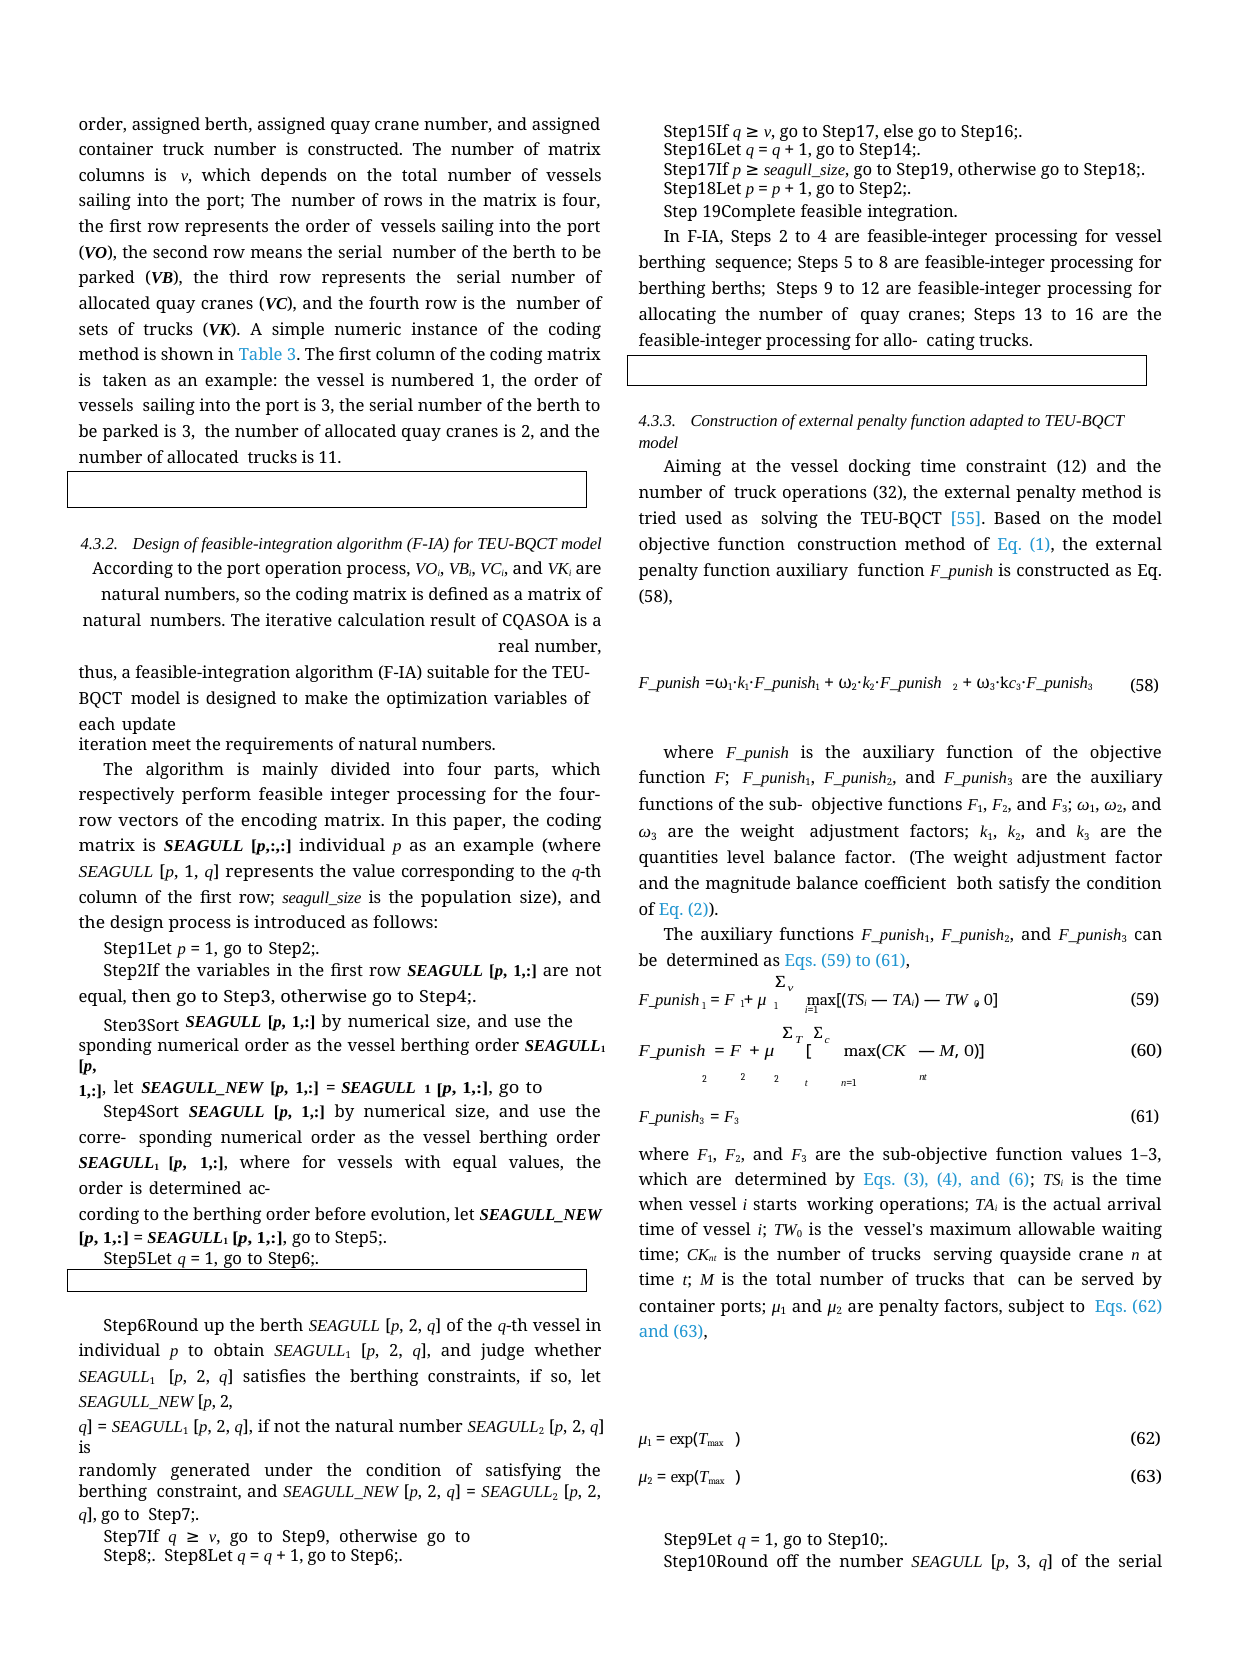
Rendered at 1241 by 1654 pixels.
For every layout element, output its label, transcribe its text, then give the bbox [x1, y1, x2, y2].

text The auxiliary functions F_punish1, F_punish2, and F_punish3 can be determined as Eqs. (59) to (61), [638, 923, 1162, 972]
text sponding numerical order as the vessel berthing order SEAGULL1 [p, [78, 1033, 605, 1075]
text ) (63) [735, 1465, 1166, 1488]
text μ2 = exp(Tmax [638, 1465, 734, 1488]
text F_punish =ω1⋅k1⋅F_punish1 + ω2⋅k2⋅F_punish [638, 671, 953, 694]
list Construction of external penalty function adapted to TEU-BQCT model [638, 411, 1141, 452]
text 2 + ω3⋅kc3⋅F_punish3 [953, 671, 1103, 694]
text Step2If the variables in the first row SEAGULL [p, 1,:] are not equal, then go to Step3, otherwise go to Step4;. [78, 959, 601, 1008]
text q] = SEAGULL1 [p, 2, q], if not the natural number SEAGULL2 [p, 2, q] is [78, 1415, 605, 1458]
text where F1, F2, and F3 are the sub-objective function values 1–3, which are determined by Eqs. (3), (4), and (6); TSi is the time when vessel i starts working operations; TAi is the actual arrival time of vessel i; TW0 is the vessel’s maximum allowable waiting time; CKnt is the number of trucks serving quayside crane n at time t; M is the total number of trucks that can be served by container ports; μ1 and μ2 are penalty factors, subject to Eqs. (62) and (63), [638, 1142, 1162, 1342]
text thus, a feasible-integration algorithm (F-IA) suitable for the TEU-BQCT model is designed to make the optimization variables of each update [78, 661, 605, 736]
text (58) [1130, 674, 1166, 697]
text F_punish = F + μ ∑T [∑c max(CK — M, 0)] (60) [638, 1024, 1166, 1061]
table_header [68, 472, 586, 507]
list Design of feasible-integration algorithm (F-IA) for TEU-BQCT model According to the port operation process, VOi, VBi, VCi, and VKi are natural numbers, so the coding matrix is defined as a matrix of natural numbers. The iterative calculation result of CQASOA is a real number, [78, 534, 601, 657]
table_header [68, 1270, 586, 1291]
text Step 19Complete feasible integration. [663, 199, 1166, 222]
text The algorithm is mainly divided into four parts, which respectively perform feasible integer processing for the four-row vectors of the encoding matrix. In this paper, the coding matrix is SEAGULL [p,:,:] individual p as an example (where SEAGULL [p, 1, q] represents the value corresponding to the q-th column of the first row; seagull_size is the population size), and the design process is introduced as follows: [78, 757, 601, 934]
text Step1Let p = 1, go to Step2;. [103, 937, 605, 959]
text Step4Sort SEAGULL [p, 1,:] by numerical size, and use the corre- sponding numerical order as the vessel berthing order SEAGULL1 [p, 1,:], where for vessels with equal values, the order is determined ac- [78, 1100, 601, 1199]
table_header [628, 356, 1146, 384]
text where F_punish is the auxiliary function of the objective function F; F_punish1, F_punish2, and F_punish3 are the auxiliary functions of the sub- objective functions F1, F2, and F3; ω1, ω2, and ω3 are the weight adjustment factors; k1, k2, and k3 are the quantities level balance factor. (The weight adjustment factor and the magnitude balance coefficient both satisfy the condition of Eq. (2)). [638, 740, 1162, 920]
text Aiming at the vessel docking time constraint (12) and the number of truck operations (32), the external penalty method is tried used as solving the TEU-BQCT [55]. Based on the model objective function construction method of Eq. (1), the external penalty function auxiliary function F_punish is constructed as Eq. (58), [638, 455, 1162, 608]
text ) (62) [735, 1427, 1166, 1449]
text Step6Round up the berth SEAGULL [p, 2, q] of the q-th vessel in individual p to obtain SEAGULL1 [p, 2, q], and judge whether SEAGULL1 [p, 2, q] satisfies the berthing constraints, if so, let SEAGULL_NEW [p, 2, [78, 1313, 601, 1413]
text Step9Let q = 1, go to Step10;. [663, 1527, 1166, 1550]
text randomly generated under the condition of satisfying the berthing constraint, and SEAGULL_NEW [p, 2, q] = SEAGULL2 [p, 2, q], go to Step7;. [78, 1458, 601, 1525]
text Step17If p ≥ seagull_size, go to Step19, otherwise go to Step18;. Step18Let p = p + 1, go to Step2;. [663, 160, 1166, 199]
text μ1 = exp(Tmax [638, 1427, 734, 1449]
text F_punish = F + μ ∑v max[(TSi — TAi) — TW , 0] (59) [638, 975, 1166, 1013]
text cording to the berthing order before evolution, let SEAGULL_NEW [p, 1,:] = SEAGULL1 [p, 1,:], go to Step5;. [78, 1202, 601, 1248]
text order, assigned berth, assigned quay crane number, and assigned container truck number is constructed. The number of matrix columns is v, which depends on the total number of vessels sailing into the port; The number of rows in the matrix is four, the first row represents the order of vessels sailing into the port (VO), the second row means the serial number of the berth to be parked (VB), the third row represents the serial number of allocated quay cranes (VC), and the fourth row is the number of sets of trucks (VK). A simple numeric instance of the coding method is shown in Table 3. The first column of the coding matrix is taken as an example: the vessel is numbered 1, the order of vessels sailing into the port is 3, the serial number of the berth to be parked is 3, the number of allocated quay cranes is 2, and the number of allocated trucks is 11. [78, 112, 601, 468]
text Step5Let q = 1, go to Step6;. [103, 1248, 605, 1269]
text Step15If q ≥ v, go to Step17, else go to Step16;. Step16Let q = q + 1, go to Step14;. [663, 122, 1067, 160]
text Step7If q ≥ v, go to Step9, otherwise go to Step8;. Step8Let q = q + 1, go to Step6;. [103, 1527, 471, 1566]
text In F-IA, Steps 2 to 4 are feasible-integer processing for vessel berthing sequence; Steps 5 to 8 are feasible-integer processing for berthing berths; Steps 9 to 12 are feasible-integer processing for allocating the number of quay cranes; Steps 13 to 16 are the feasible-integer processing for allo- cating trucks. [638, 225, 1162, 352]
text F_punish3 = F3 (61) [638, 1105, 1166, 1128]
text iteration meet the requirements of natural numbers. [78, 736, 605, 754]
